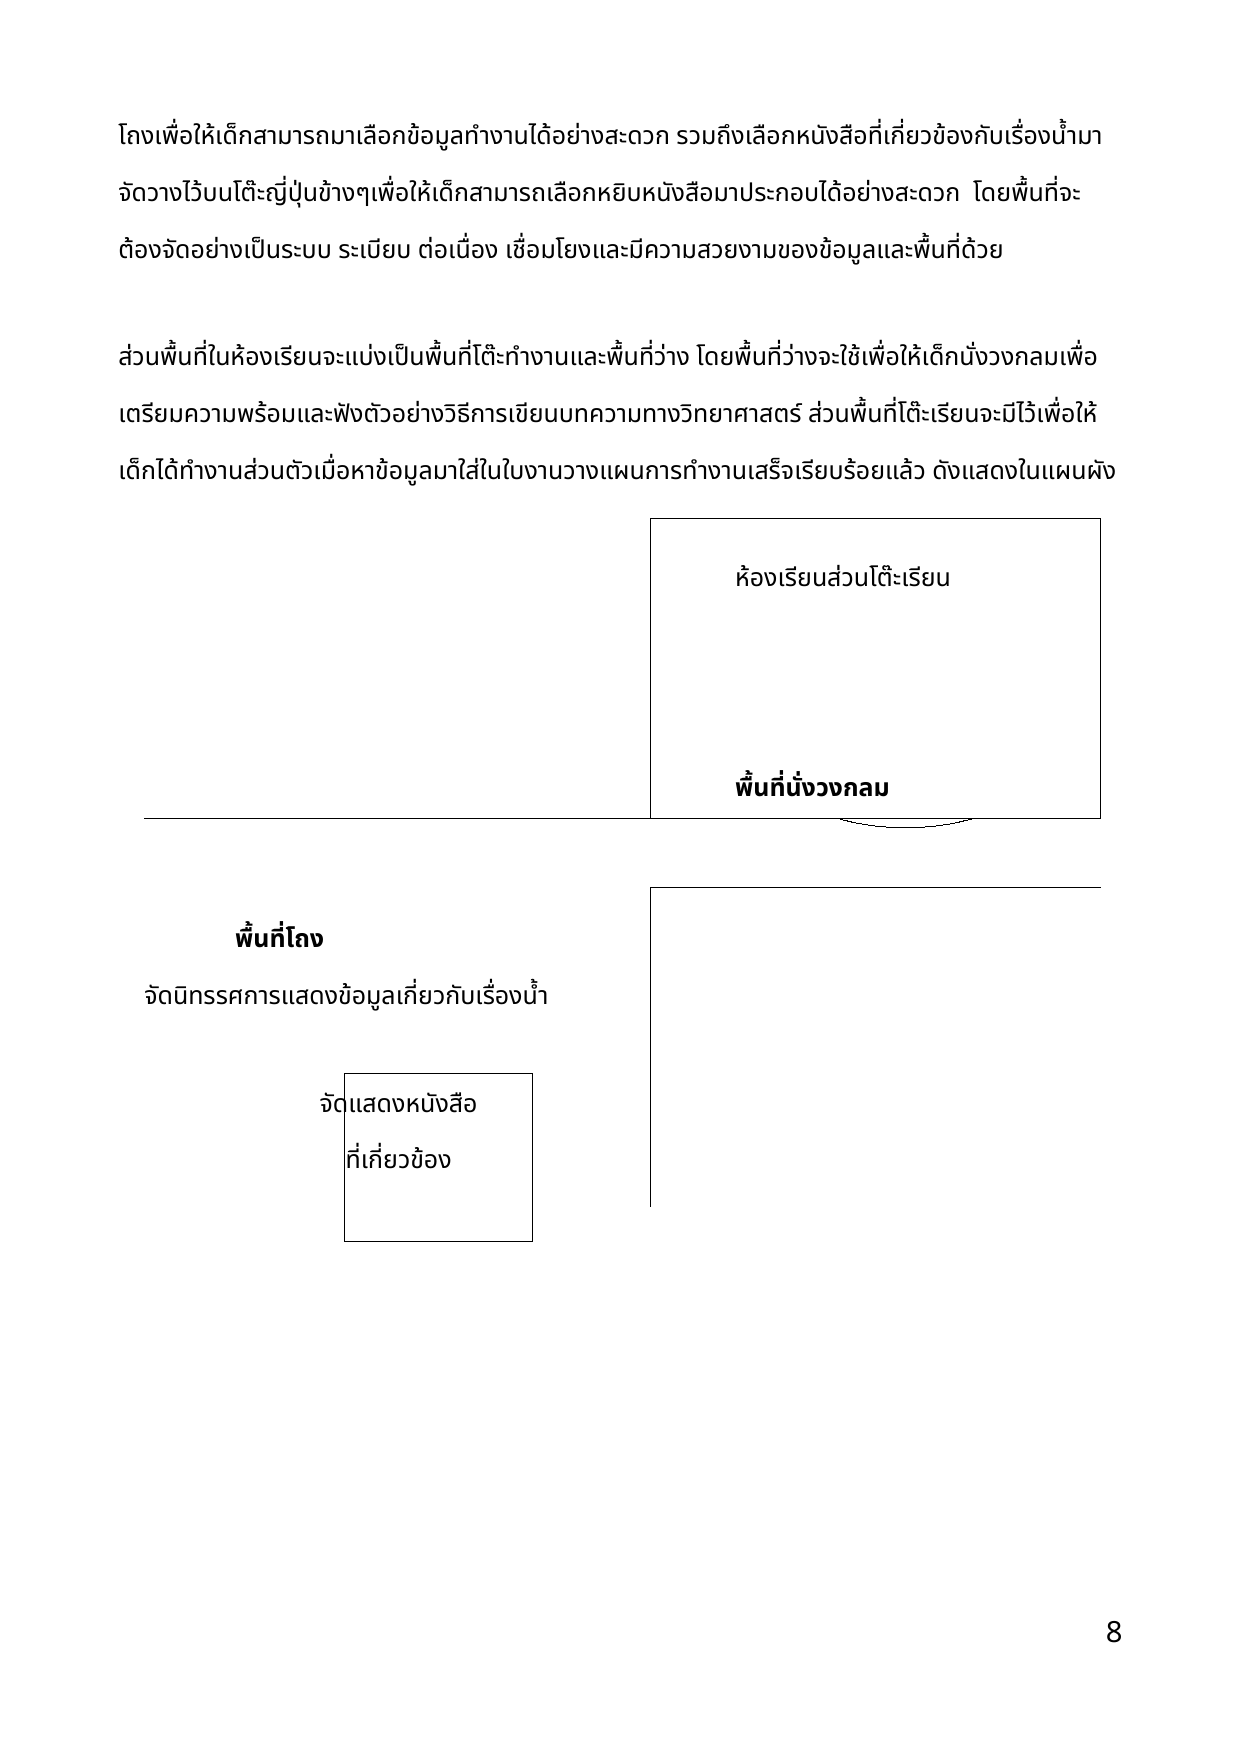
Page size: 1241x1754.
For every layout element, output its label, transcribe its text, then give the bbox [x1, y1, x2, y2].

text ส่วนพื้นที่ในห้องเรียนจะแบ่งเป็นพื้นที่โต๊ะทำงานและพื้นที่ว่าง โดยพื้นที่ว่างจะใช้เพื่อให้เด็กนั่งวงกลมเพื่อเตรียมความพร้อมและฟังตัวอย่างวิธีการเขียนบทความทางวิทยาศาสตร์ ส่วนพื้นที่โต๊ะเรียนจะมีไว้เพื่อให้เด็กได้ทำงานส่วนตัวเมื่อหาข้อมูลมาใส่ในใบงานวางแผนการทำงานเสร็จเรียบร้อยแล้ว ดังแสดงในแผนผัง [118, 339, 1122, 490]
text พื้นที่นั่งวงกลม [118, 770, 1122, 808]
text ที่เกี่ยวข้อง [118, 1142, 1122, 1180]
text จัดแสดงหนังสือ [118, 1086, 1122, 1123]
text จัดนิทรรศการแสดงข้อมูลเกี่ยวกับเรื่องน้ำ [118, 978, 1122, 1016]
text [118, 118, 1122, 269]
text ห้องเรียนส่วนโต๊ะเรียน [118, 560, 1122, 598]
text พื้นที่โถง [118, 921, 1122, 959]
